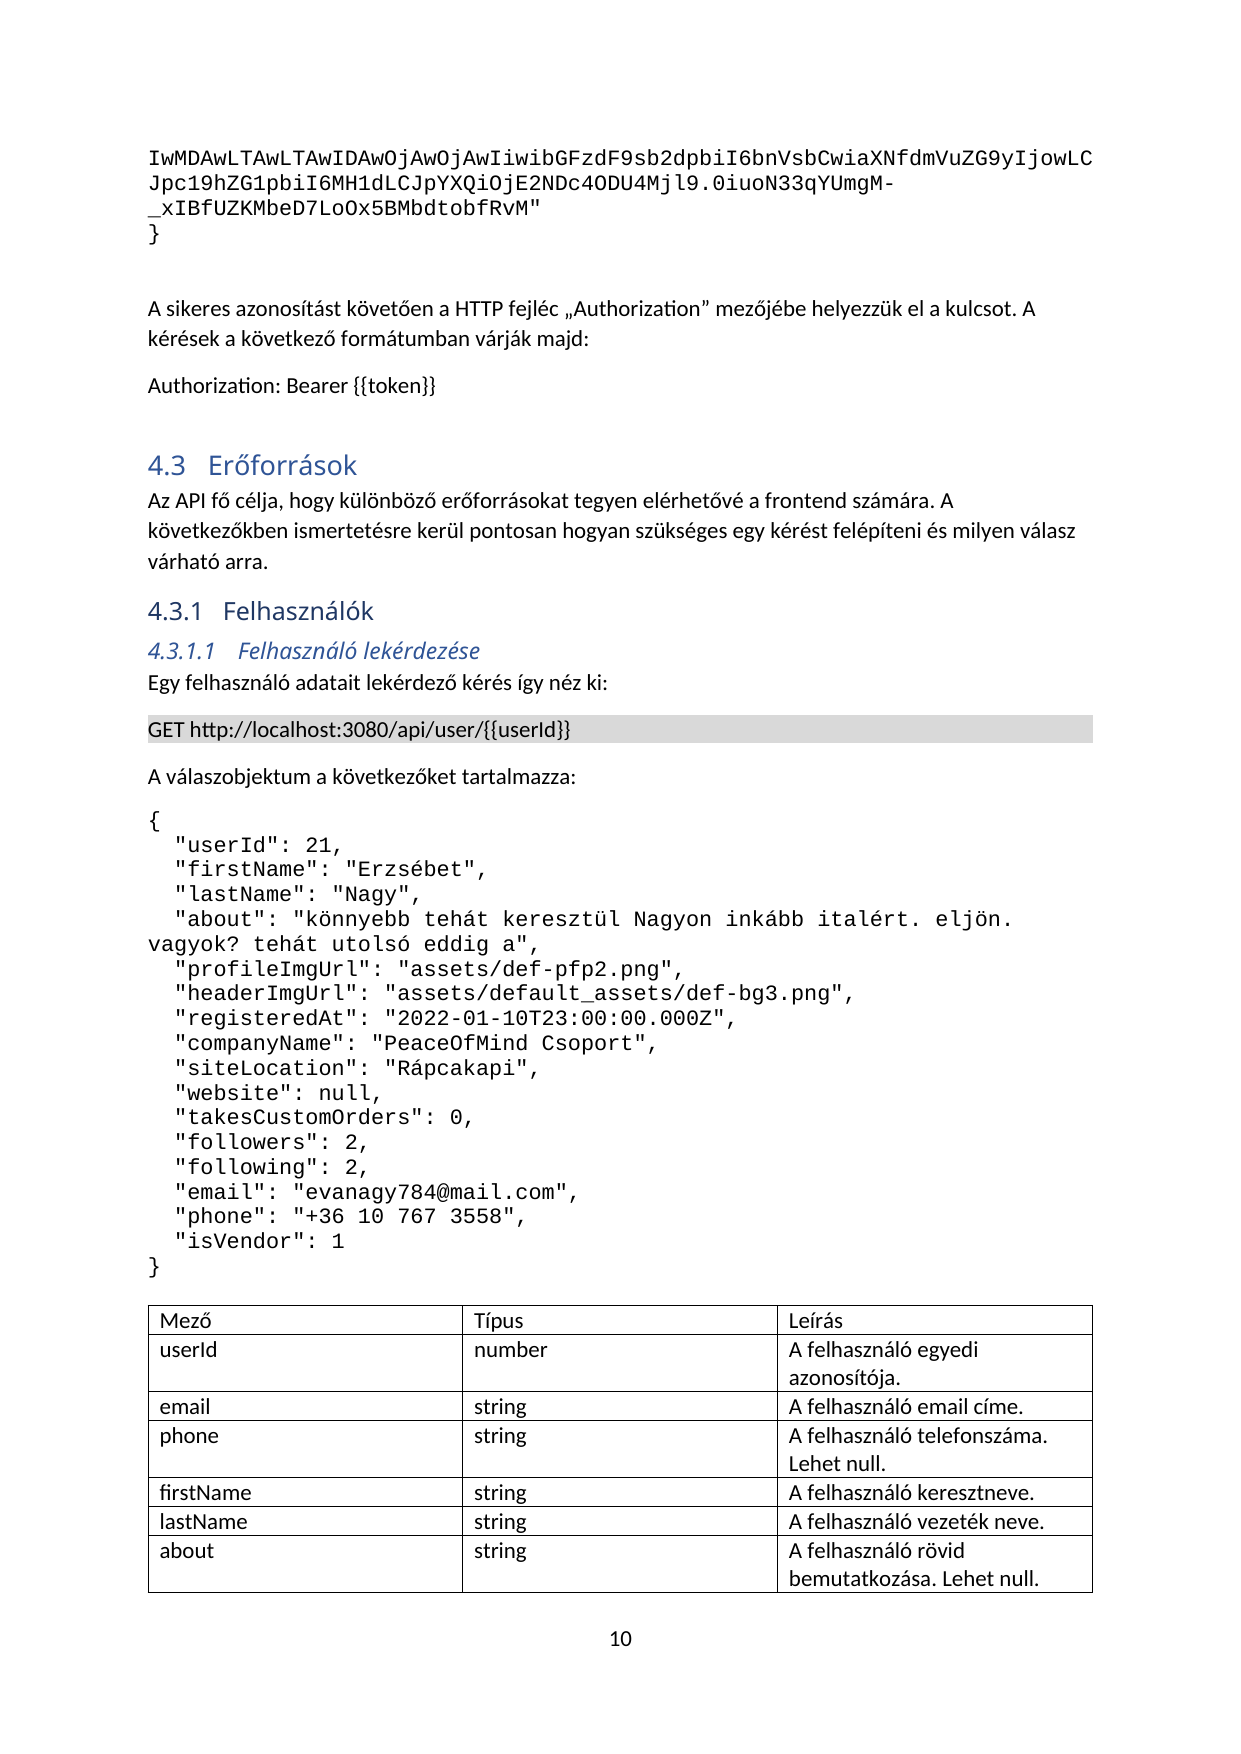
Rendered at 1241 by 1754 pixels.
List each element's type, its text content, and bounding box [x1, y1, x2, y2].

text "userId": 21, [148, 834, 1093, 858]
text GET http://localhost:3080/api/user/{{userId}} [148, 715, 1093, 743]
table_cell lastName [149, 1507, 462, 1535]
text "headerImgUrl": "assets/default_assets/def-bg3.png", [148, 982, 1093, 1007]
text } [148, 222, 1093, 247]
table_header Mező [149, 1306, 462, 1334]
table_cell phone [149, 1421, 462, 1477]
text "siteLocation": "Rápcakapi", [148, 1057, 1093, 1082]
text "companyName": "PeaceOfMind Csoport", [148, 1032, 1093, 1057]
subtitle Felhasználók [148, 594, 1093, 628]
text "isVendor": 1 [148, 1230, 1093, 1255]
text "takesCustomOrders": 0, [148, 1106, 1093, 1131]
table_cell string [463, 1421, 777, 1477]
table_cell string [463, 1536, 777, 1592]
text } [148, 1255, 1093, 1280]
text "profileImgUrl": "assets/def-pfp2.png", [148, 958, 1093, 982]
table_header Leírás [778, 1306, 1092, 1334]
table_cell string [463, 1478, 777, 1506]
text { [148, 809, 1093, 834]
text "firstName": "Erzsébet", [148, 858, 1093, 883]
table_cell A felhasználó telefonszáma. Lehet null. [778, 1421, 1092, 1477]
table_cell firstName [149, 1478, 462, 1506]
table_cell A felhasználó vezeték neve. [778, 1507, 1092, 1535]
subtitle Erőforrások [148, 447, 1093, 483]
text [148, 148, 1093, 222]
text Egy felhasználó adatait lekérdező kérés így néz ki: [148, 668, 1093, 696]
text A sikeres azonosítást követően a HTTP fejléc „Authorization” mezőjébe helyezzük el a kulcsot. A kérések a következő formátumban várják majd: [148, 294, 1093, 352]
table_cell string [463, 1392, 777, 1420]
table_cell number [463, 1335, 777, 1391]
table_cell A felhasználó rövid bemutatkozása. Lehet null. [778, 1536, 1092, 1592]
table_cell A felhasználó egyedi azonosítója. [778, 1335, 1092, 1391]
table_cell A felhasználó email címe. [778, 1392, 1092, 1420]
text A válaszobjektum a következőket tartalmazza: [148, 762, 1093, 790]
text "following": 2, [148, 1156, 1093, 1181]
text "phone": "+36 10 767 3558", [148, 1206, 1093, 1230]
text "registeredAt": "2022-01-10T23:00:00.000Z", [148, 1007, 1093, 1032]
table_cell string [463, 1507, 777, 1535]
table_cell A felhasználó keresztneve. [778, 1478, 1092, 1506]
text "about": "könnyebb tehát keresztül Nagyon inkább italért. eljön. vagyok? tehát utolsó eddig a", [148, 908, 1093, 958]
text "email": "evanagy784@mail.com", [148, 1181, 1093, 1206]
text "lastName": "Nagy", [148, 883, 1093, 908]
table_cell about [149, 1536, 462, 1592]
subtitle Felhasználó lekérdezése [148, 634, 1093, 666]
text Az API fő célja, hogy különböző erőforrásokat tegyen elérhetővé a frontend számára. A következőkben ismertetésre kerül pontosan hogyan szükséges egy kérést felépíteni és milyen válasz várható arra. [148, 486, 1093, 575]
table_header Típus [463, 1306, 777, 1334]
text "website": null, [148, 1082, 1093, 1106]
table_cell email [149, 1392, 462, 1420]
text Authorization: Bearer {{token}} [148, 371, 1093, 399]
text "followers": 2, [148, 1131, 1093, 1156]
table_cell userId [149, 1335, 462, 1391]
